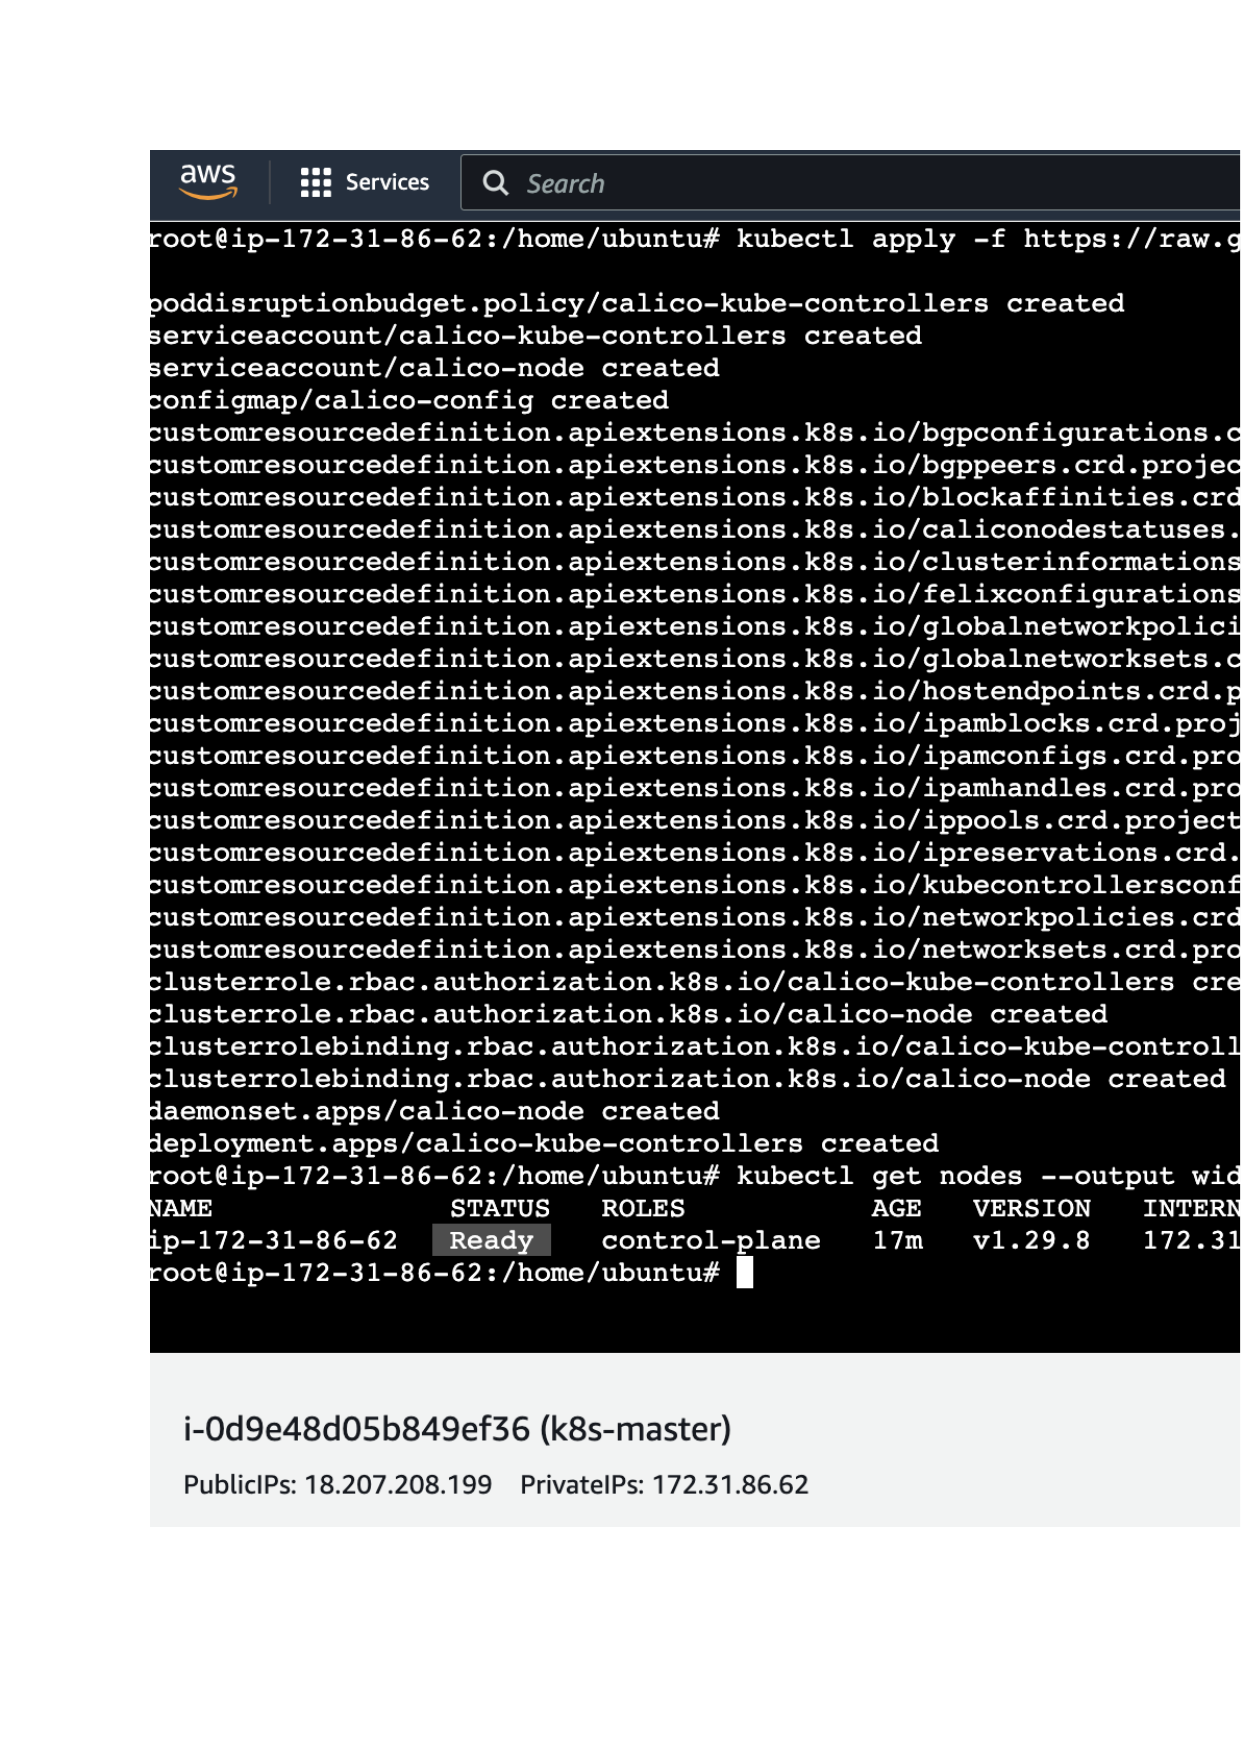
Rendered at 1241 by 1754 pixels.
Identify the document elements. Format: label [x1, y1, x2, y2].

picture [150, 150, 1241, 1527]
